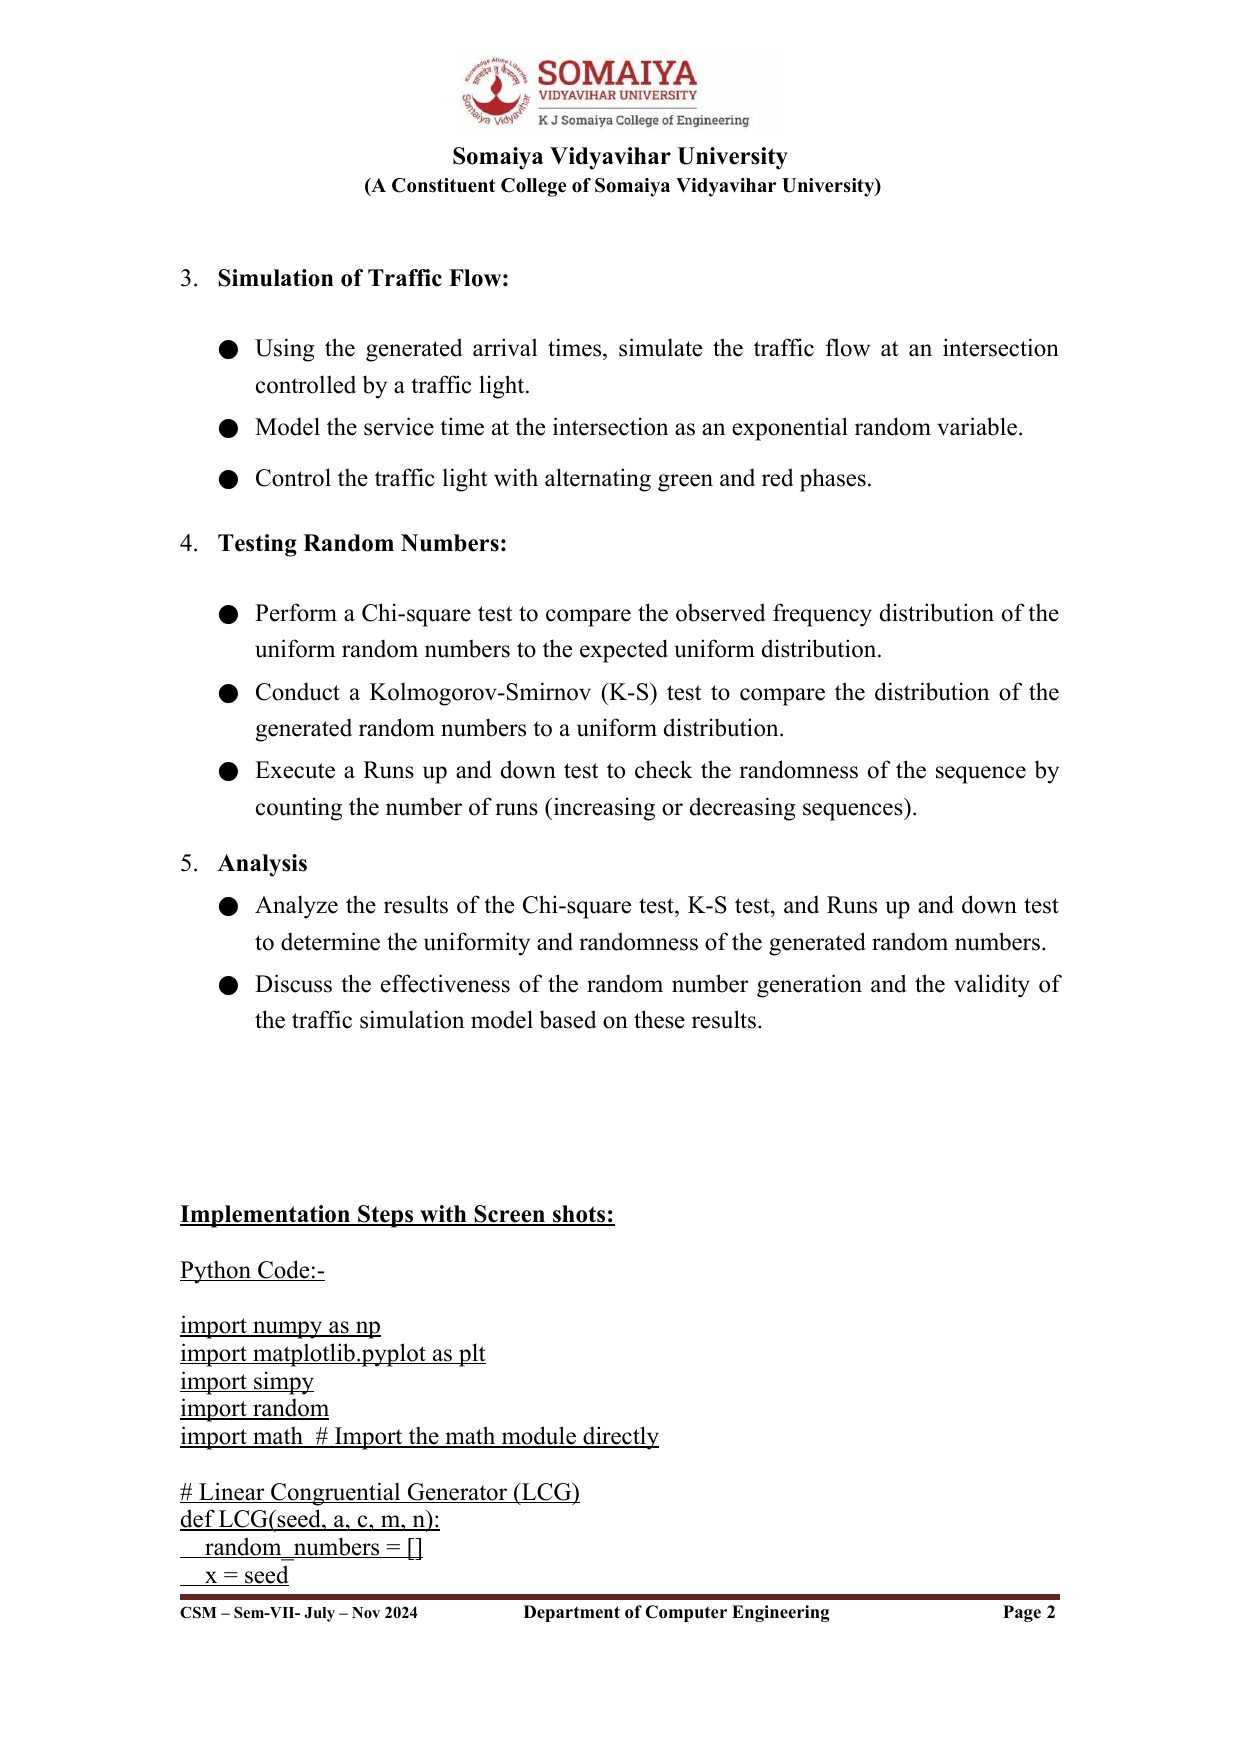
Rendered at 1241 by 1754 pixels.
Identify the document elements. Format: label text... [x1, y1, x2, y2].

text x = seed [180, 1561, 1060, 1588]
list Control the traffic light with alternating green and red phases. [217, 450, 1060, 501]
text import math # Import the math module directly [180, 1422, 1060, 1450]
list Analysis [180, 849, 1060, 876]
list Discuss the effectiveness of the random number generation and the validity of the traffic simulation model based on these results. [217, 955, 1060, 1034]
list Using the generated arrival times, simulate the traffic flow at an intersection controlled by a traffic light. [217, 319, 1060, 398]
list Execute a Runs up and down test to check the randomness of the sequence by counting the number of runs (increasing or decreasing sequences). [217, 742, 1060, 821]
text import simpy [180, 1367, 1060, 1394]
text import matplotlib.pyplot as plt [180, 1339, 1060, 1367]
text Implementation Steps with Screen shots: [180, 1201, 1060, 1228]
list Model the service time at the intersection as an exponential random variable. [217, 398, 1060, 450]
text # Linear Congruential Generator (LCG) [180, 1478, 1060, 1505]
list Conduct a Kolmogorov-Smirnov (K-S) test to compare the distribution of the generated random numbers to a uniform distribution. [217, 663, 1060, 742]
text def LCG(seed, a, c, m, n): [180, 1505, 1060, 1533]
picture [460, 51, 780, 133]
text import numpy as np [180, 1311, 1060, 1339]
list Simulation of Traffic Flow: [180, 264, 1060, 292]
list Analyze the results of the Chi-square test, K-S test, and Runs up and down test to determine the uniformity and randomness of the generated random numbers. [217, 876, 1060, 955]
text Python Code:- [180, 1256, 1060, 1284]
list Testing Random Numbers: [180, 529, 1060, 556]
text random_numbers = [] [180, 1533, 1060, 1561]
text import random [180, 1394, 1060, 1422]
list Perform a Chi-square test to compare the observed frequency distribution of the uniform random numbers to the expected uniform distribution. [217, 584, 1060, 663]
